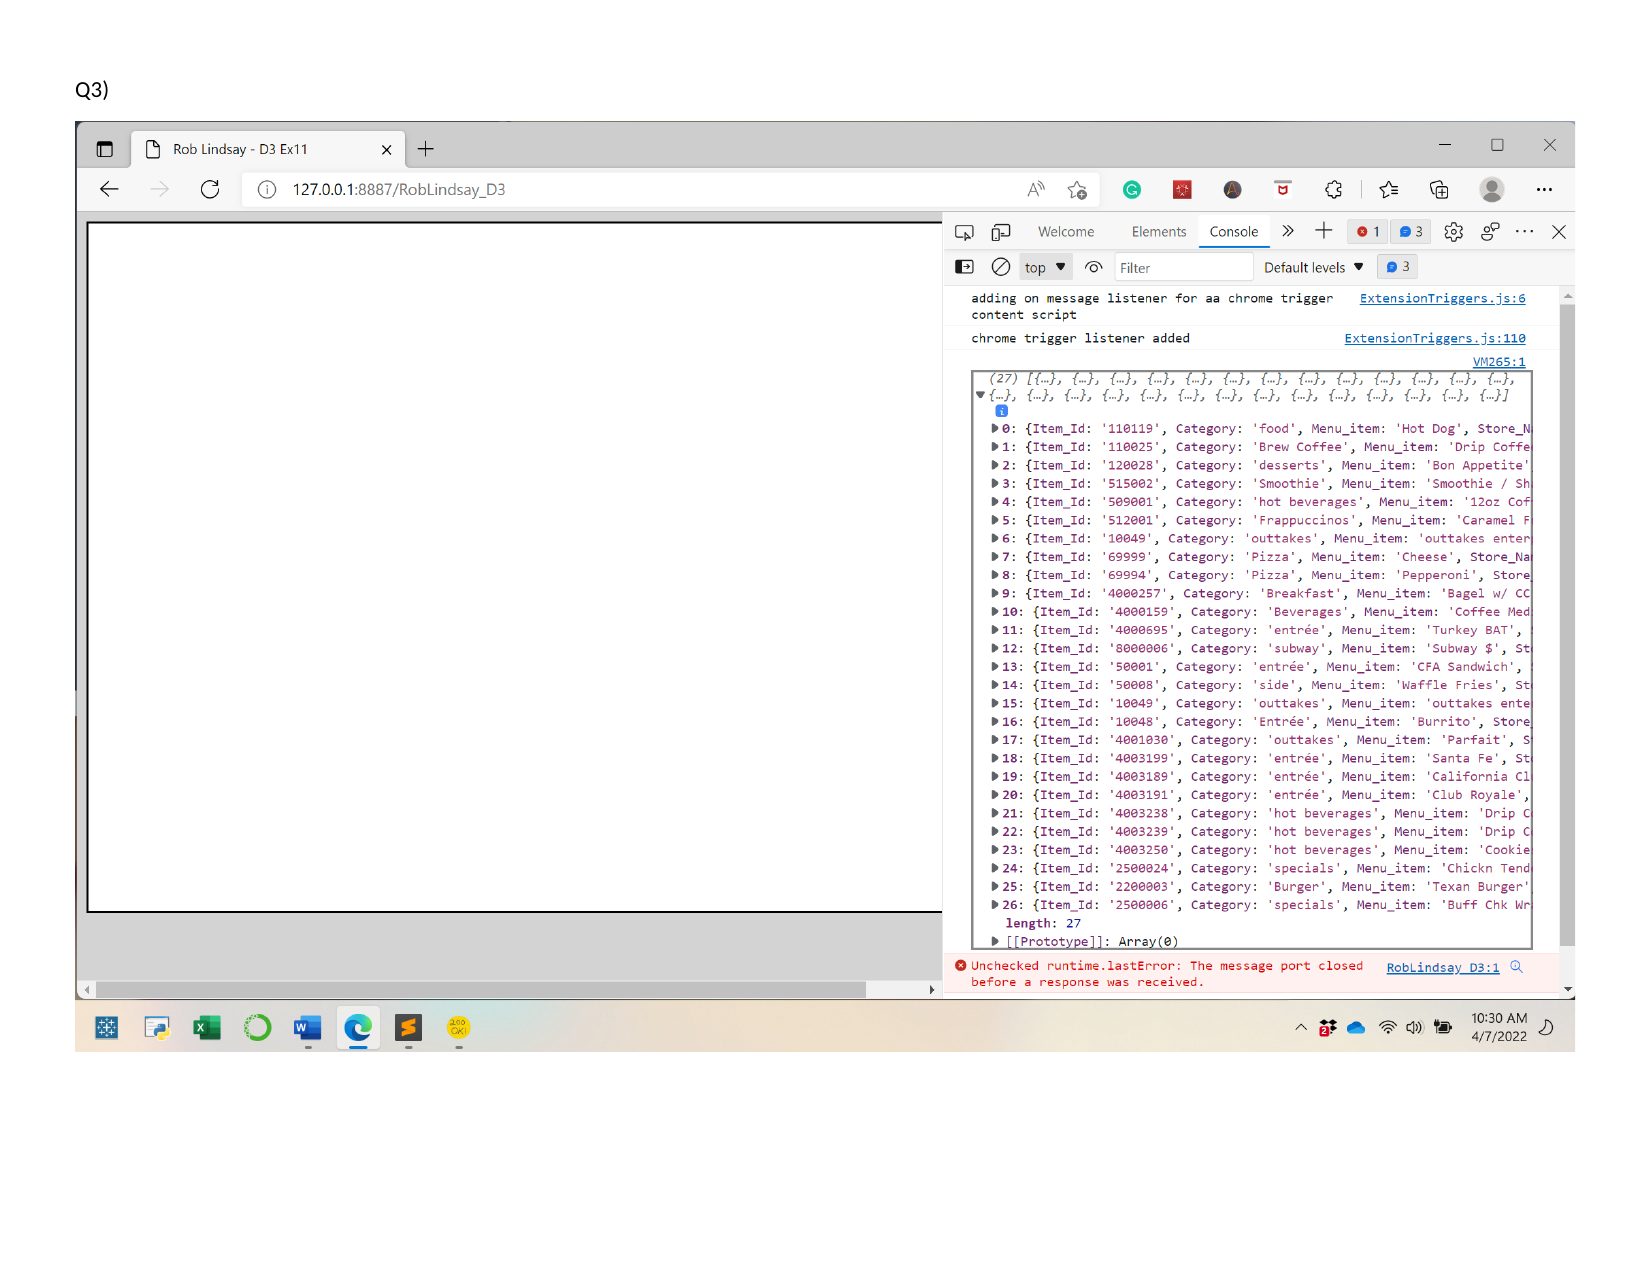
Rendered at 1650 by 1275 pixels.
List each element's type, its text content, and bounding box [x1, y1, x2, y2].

picture [75, 121, 1575, 1052]
text Q3) [75, 75, 1575, 103]
